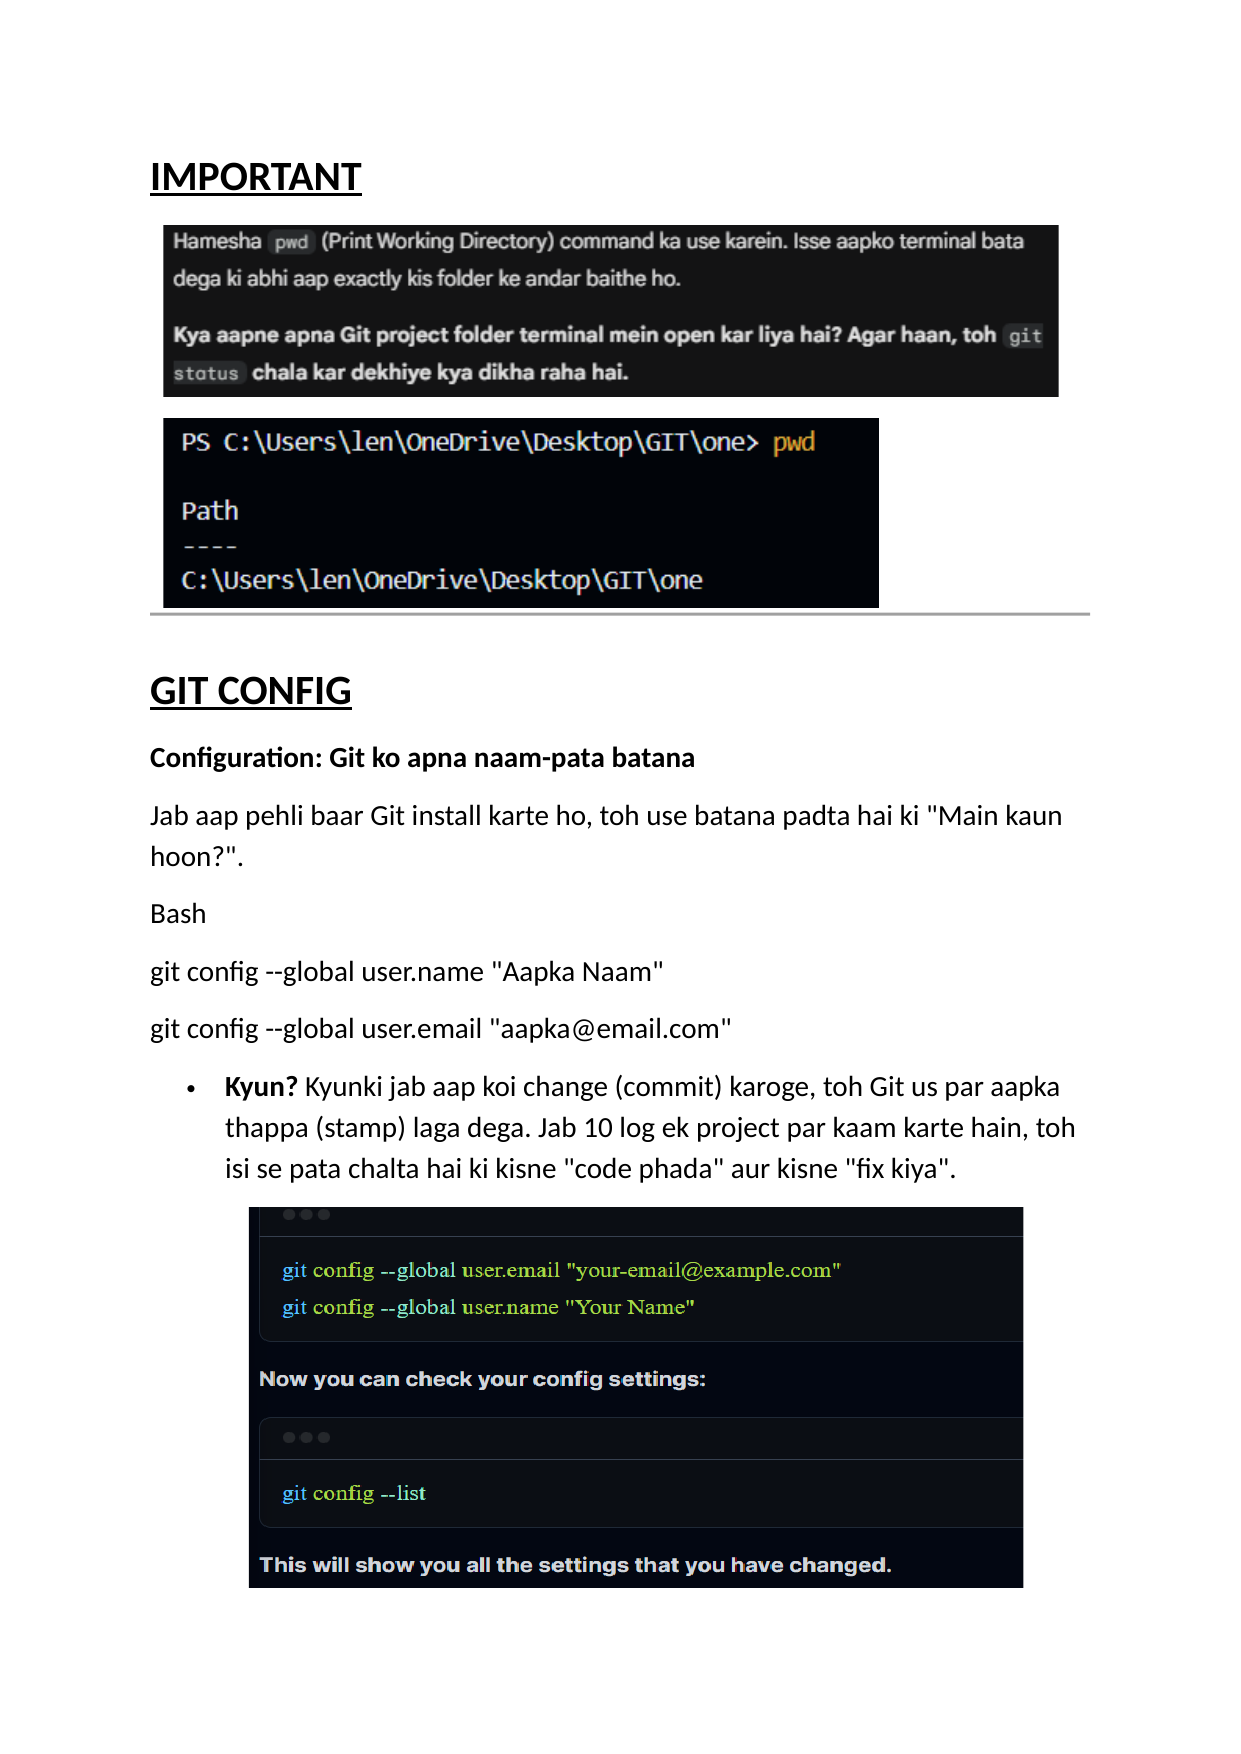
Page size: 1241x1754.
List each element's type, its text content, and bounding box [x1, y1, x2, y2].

list Kyun? Kyunki jab aap koi change (commit) karoge, toh Git us par aapka thappa (stamp) laga dega. Jab 10 log ek project par kaam karte hain, toh isi se pata chalta hai ki kisne "code phada" aur kisne "fix kiya". [187, 1068, 1090, 1186]
picture [248, 1207, 1024, 1588]
text git config --global user.name "Aapka Naam" [150, 953, 1090, 989]
text Jab aap pehli baar Git install karte ho, toh use batana padta hai ki "Main kaun hoon?". [150, 797, 1090, 873]
text git config --global user.email "aapka@email.com" [150, 1011, 1090, 1046]
text GIT CONFIG [150, 664, 1090, 715]
text IMPORTANT [150, 150, 1090, 201]
text Configuration: Git ko apna naam-pata batana [150, 739, 1090, 775]
picture [163, 418, 879, 608]
text Bash [150, 895, 1090, 931]
picture [163, 225, 1059, 397]
